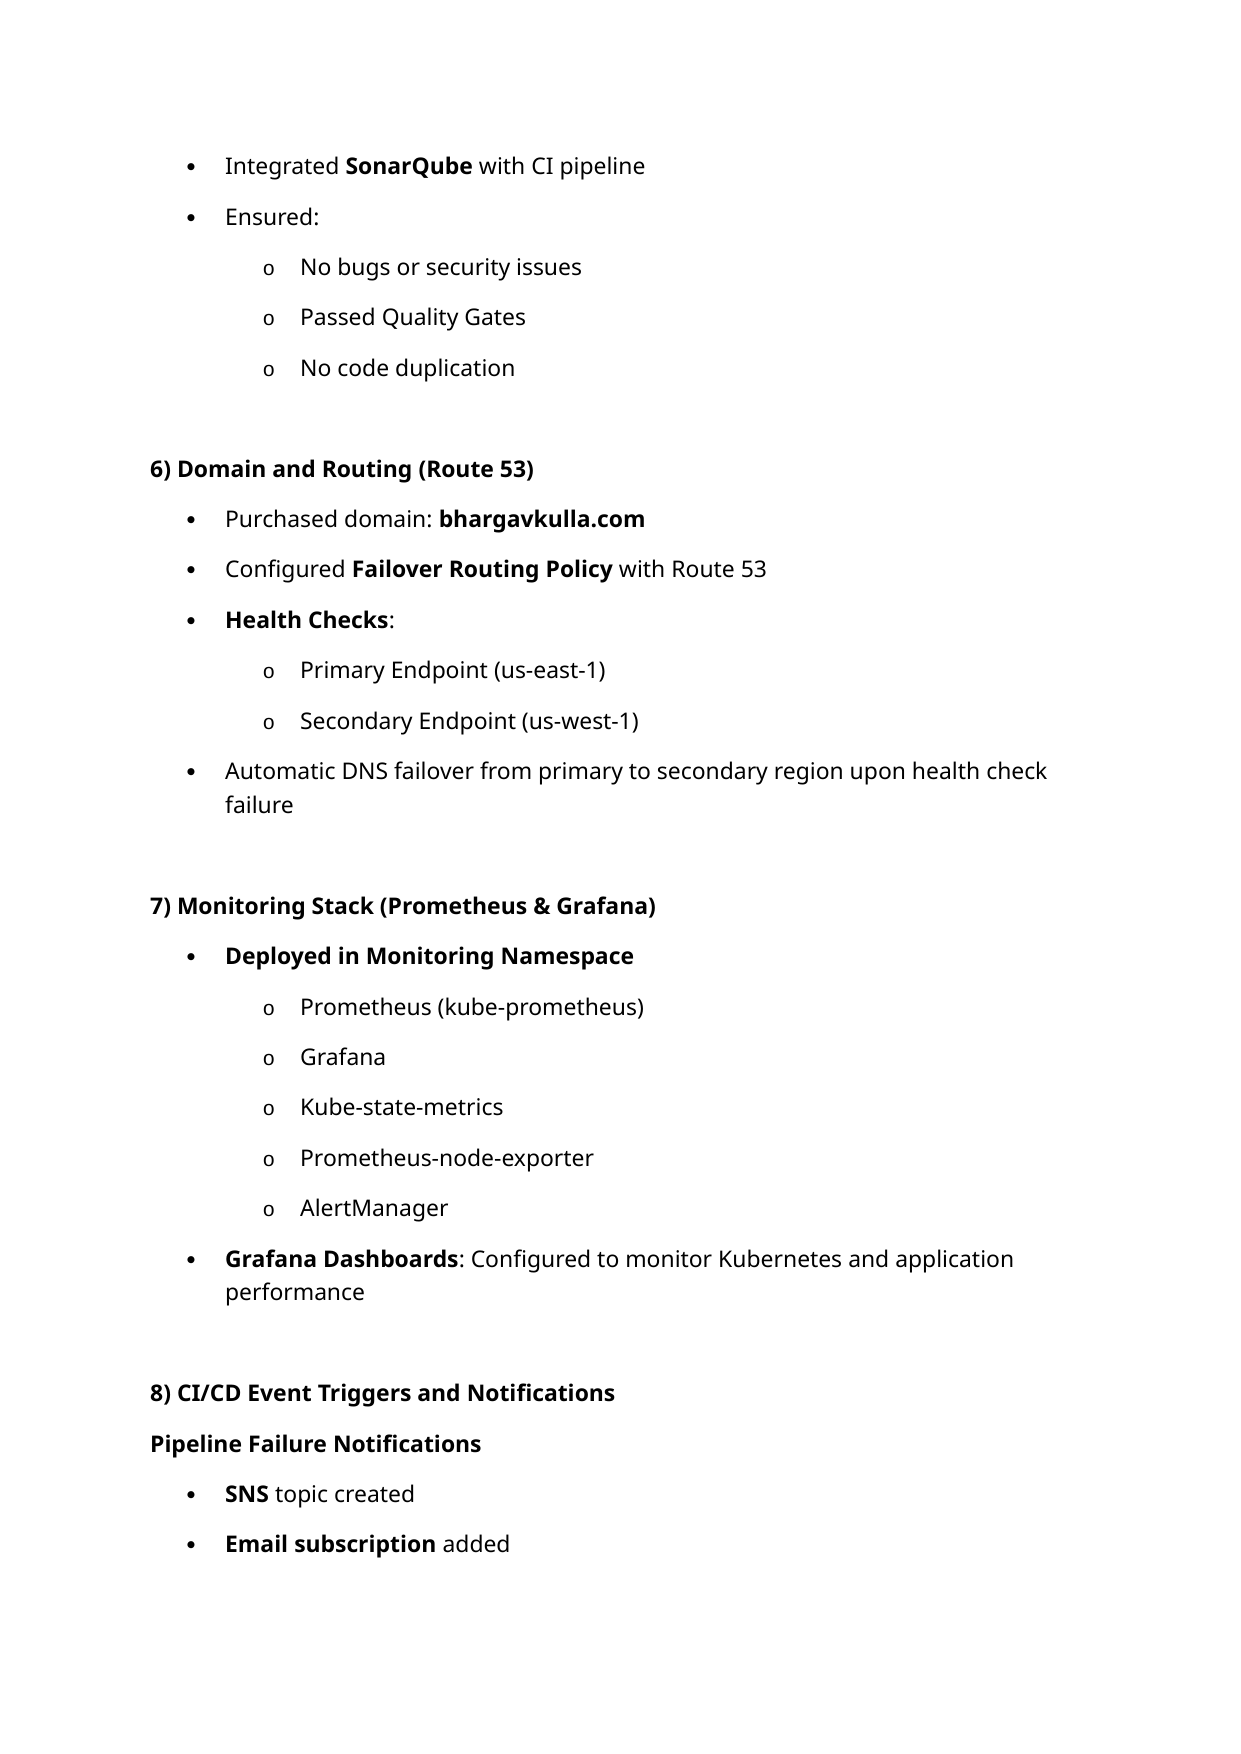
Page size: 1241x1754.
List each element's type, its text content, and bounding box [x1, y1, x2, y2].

list Kube-state-metrics [262, 1091, 1090, 1122]
list Health Checks: [187, 604, 1090, 635]
text Pipeline Failure Notifications [150, 1427, 1090, 1459]
list Email subscription added [187, 1528, 1090, 1559]
list Deployed in Monitoring Namespace [187, 940, 1090, 971]
list Secondary Endpoint (us-west-1) [262, 704, 1090, 736]
list SNS topic created [187, 1478, 1090, 1509]
list Ensured: [187, 200, 1090, 232]
list AlertManager [262, 1192, 1090, 1223]
list Automatic DNS failover from primary to secondary region upon health check failure [187, 755, 1090, 820]
list No bugs or security issues [262, 251, 1090, 282]
list Integrated SonarQube with CI pipeline [187, 150, 1090, 181]
list Prometheus (kube-prometheus) [262, 990, 1090, 1022]
text 6) Domain and Routing (Route 53) [150, 452, 1090, 484]
list Primary Endpoint (us-east-1) [262, 654, 1090, 685]
list Purchased domain: bhargavkulla.com [187, 503, 1090, 534]
list Passed Quality Gates [262, 301, 1090, 332]
text 8) CI/CD Event Triggers and Notifications [150, 1377, 1090, 1408]
text 7) Monitoring Stack (Prometheus & Grafana) [150, 889, 1090, 921]
list Grafana [262, 1041, 1090, 1072]
list Grafana Dashboards: Configured to monitor Kubernetes and application performance [187, 1242, 1090, 1307]
list Prometheus-node-exporter [262, 1142, 1090, 1173]
list Configured Failover Routing Policy with Route 53 [187, 553, 1090, 584]
list No code duplication [262, 352, 1090, 383]
